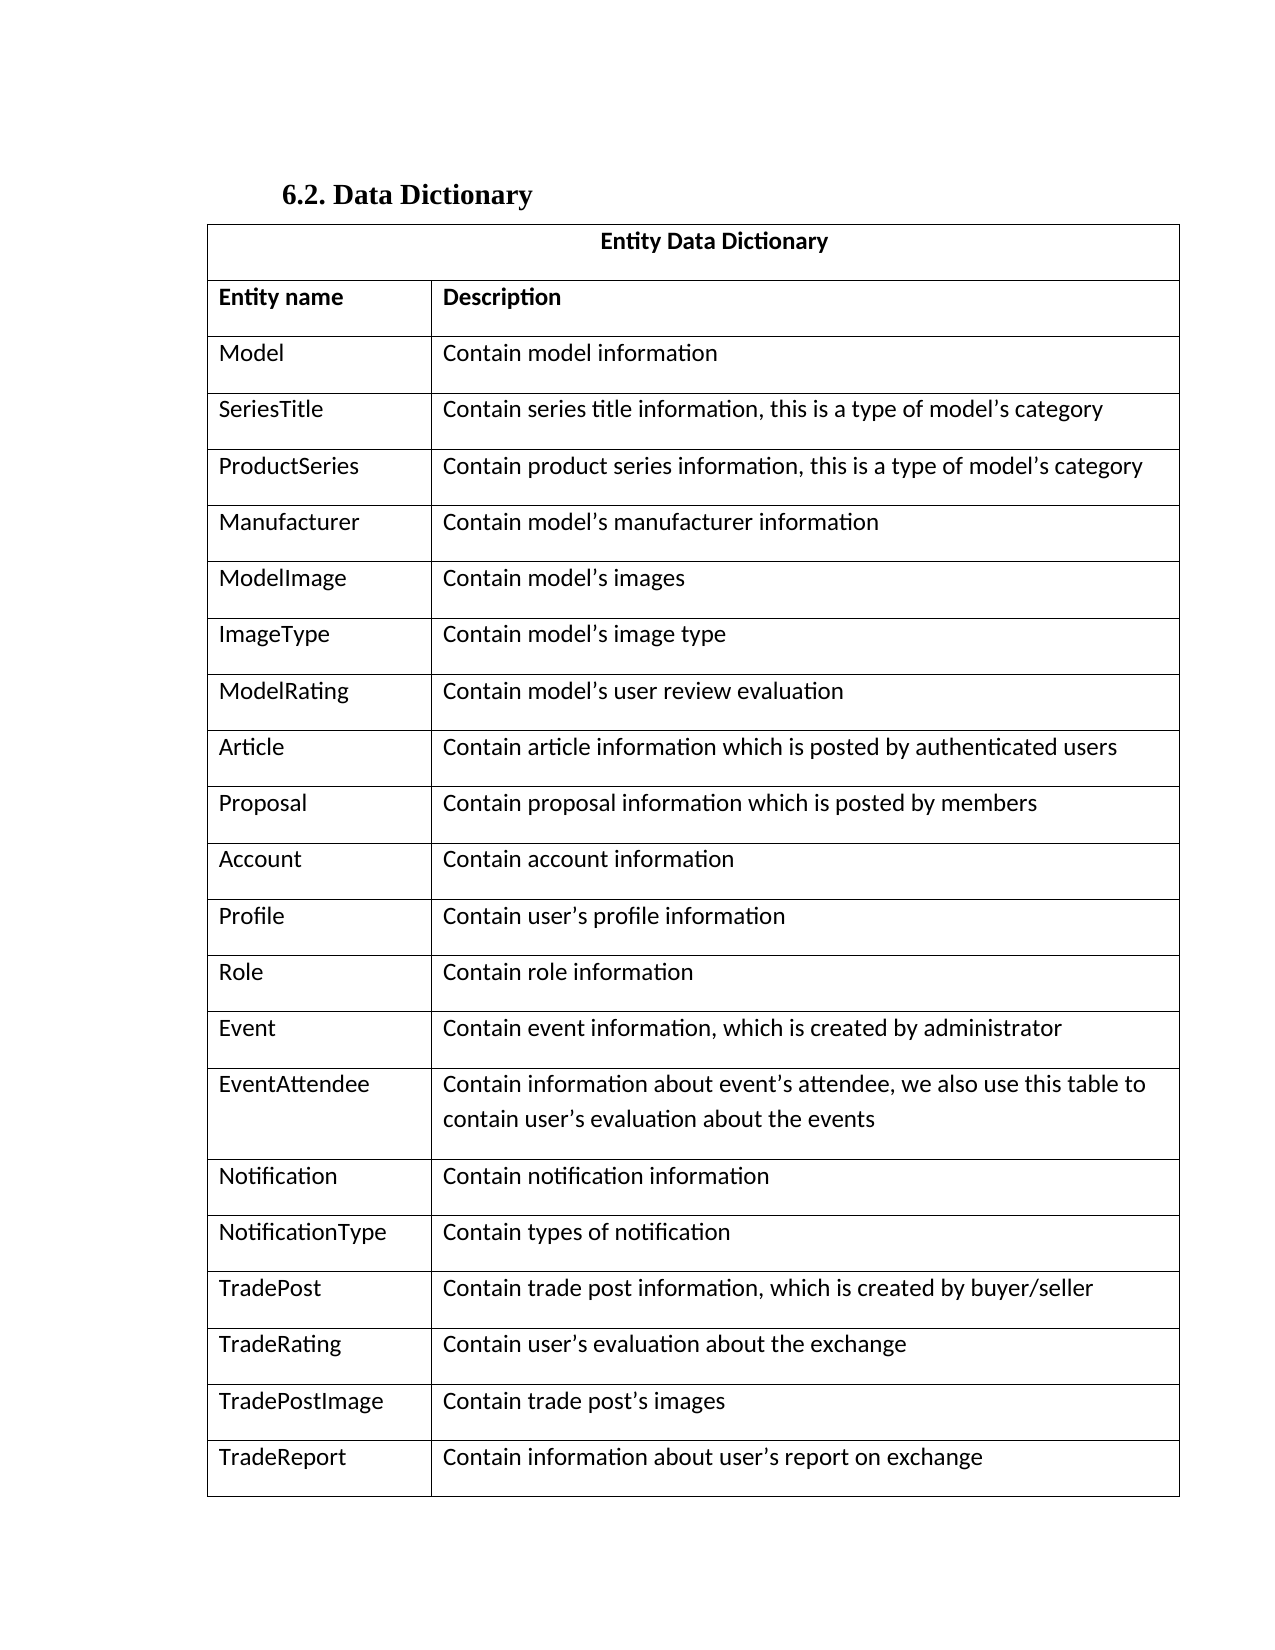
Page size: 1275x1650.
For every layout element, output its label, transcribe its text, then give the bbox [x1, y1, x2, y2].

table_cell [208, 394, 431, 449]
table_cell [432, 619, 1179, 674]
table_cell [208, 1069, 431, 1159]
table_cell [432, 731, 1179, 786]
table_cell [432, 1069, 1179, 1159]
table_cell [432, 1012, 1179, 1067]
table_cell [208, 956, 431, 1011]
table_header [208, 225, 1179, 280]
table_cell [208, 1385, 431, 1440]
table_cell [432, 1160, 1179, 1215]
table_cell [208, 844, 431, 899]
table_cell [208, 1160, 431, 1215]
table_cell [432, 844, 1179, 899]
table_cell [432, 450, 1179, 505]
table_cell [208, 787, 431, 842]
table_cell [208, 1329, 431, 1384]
subtitle 6.2. Data Dictionary [207, 177, 1157, 210]
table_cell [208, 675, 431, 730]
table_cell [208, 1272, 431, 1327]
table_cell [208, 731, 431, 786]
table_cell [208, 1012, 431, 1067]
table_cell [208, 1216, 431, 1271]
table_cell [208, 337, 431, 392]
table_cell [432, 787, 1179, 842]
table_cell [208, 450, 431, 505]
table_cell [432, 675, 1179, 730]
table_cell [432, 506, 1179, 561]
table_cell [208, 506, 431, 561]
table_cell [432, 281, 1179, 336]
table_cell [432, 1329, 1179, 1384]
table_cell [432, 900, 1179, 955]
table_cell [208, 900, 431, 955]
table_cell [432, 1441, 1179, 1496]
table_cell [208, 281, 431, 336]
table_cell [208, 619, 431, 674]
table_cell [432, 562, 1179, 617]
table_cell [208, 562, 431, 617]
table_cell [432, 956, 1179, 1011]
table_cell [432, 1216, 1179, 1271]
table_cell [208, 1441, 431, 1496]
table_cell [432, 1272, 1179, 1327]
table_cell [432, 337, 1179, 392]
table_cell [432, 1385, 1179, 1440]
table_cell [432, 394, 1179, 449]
